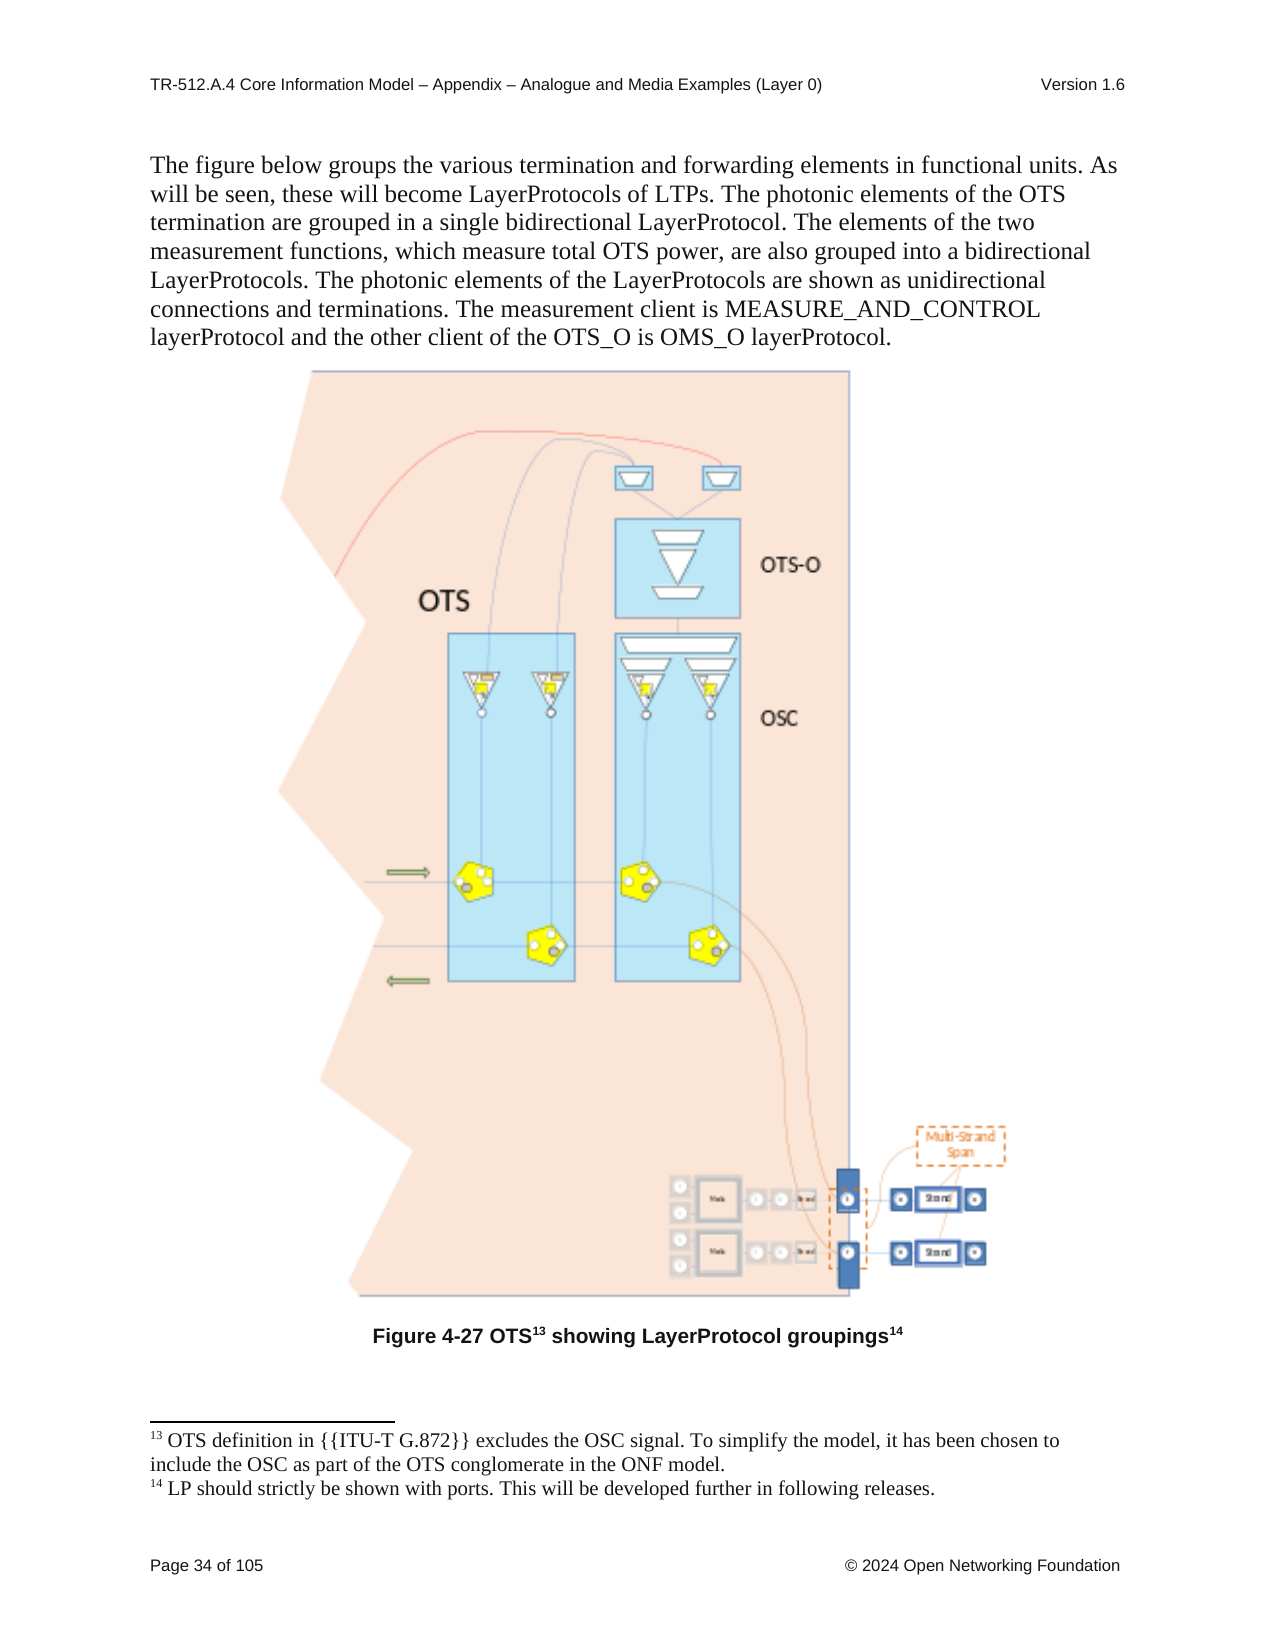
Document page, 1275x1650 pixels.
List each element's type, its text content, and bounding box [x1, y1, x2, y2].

text The figure below groups the various termination and forwarding elements in functional units. As will be seen, these will become LayerProtocols of LTPs. The photonic elements of the OTS termination are grouped in a single bidirectional LayerProtocol. The elements of the two measurement functions, which measure total OTS power, are also grouped into a bidirectional LayerProtocols. The photonic elements of the LayerProtocols are shown as unidirectional connections and terminations. The measurement client is MEASURE_AND_CONTROL layerProtocol and the other client of the OTS_O is OMS_O layerProtocol. [150, 150, 1125, 351]
